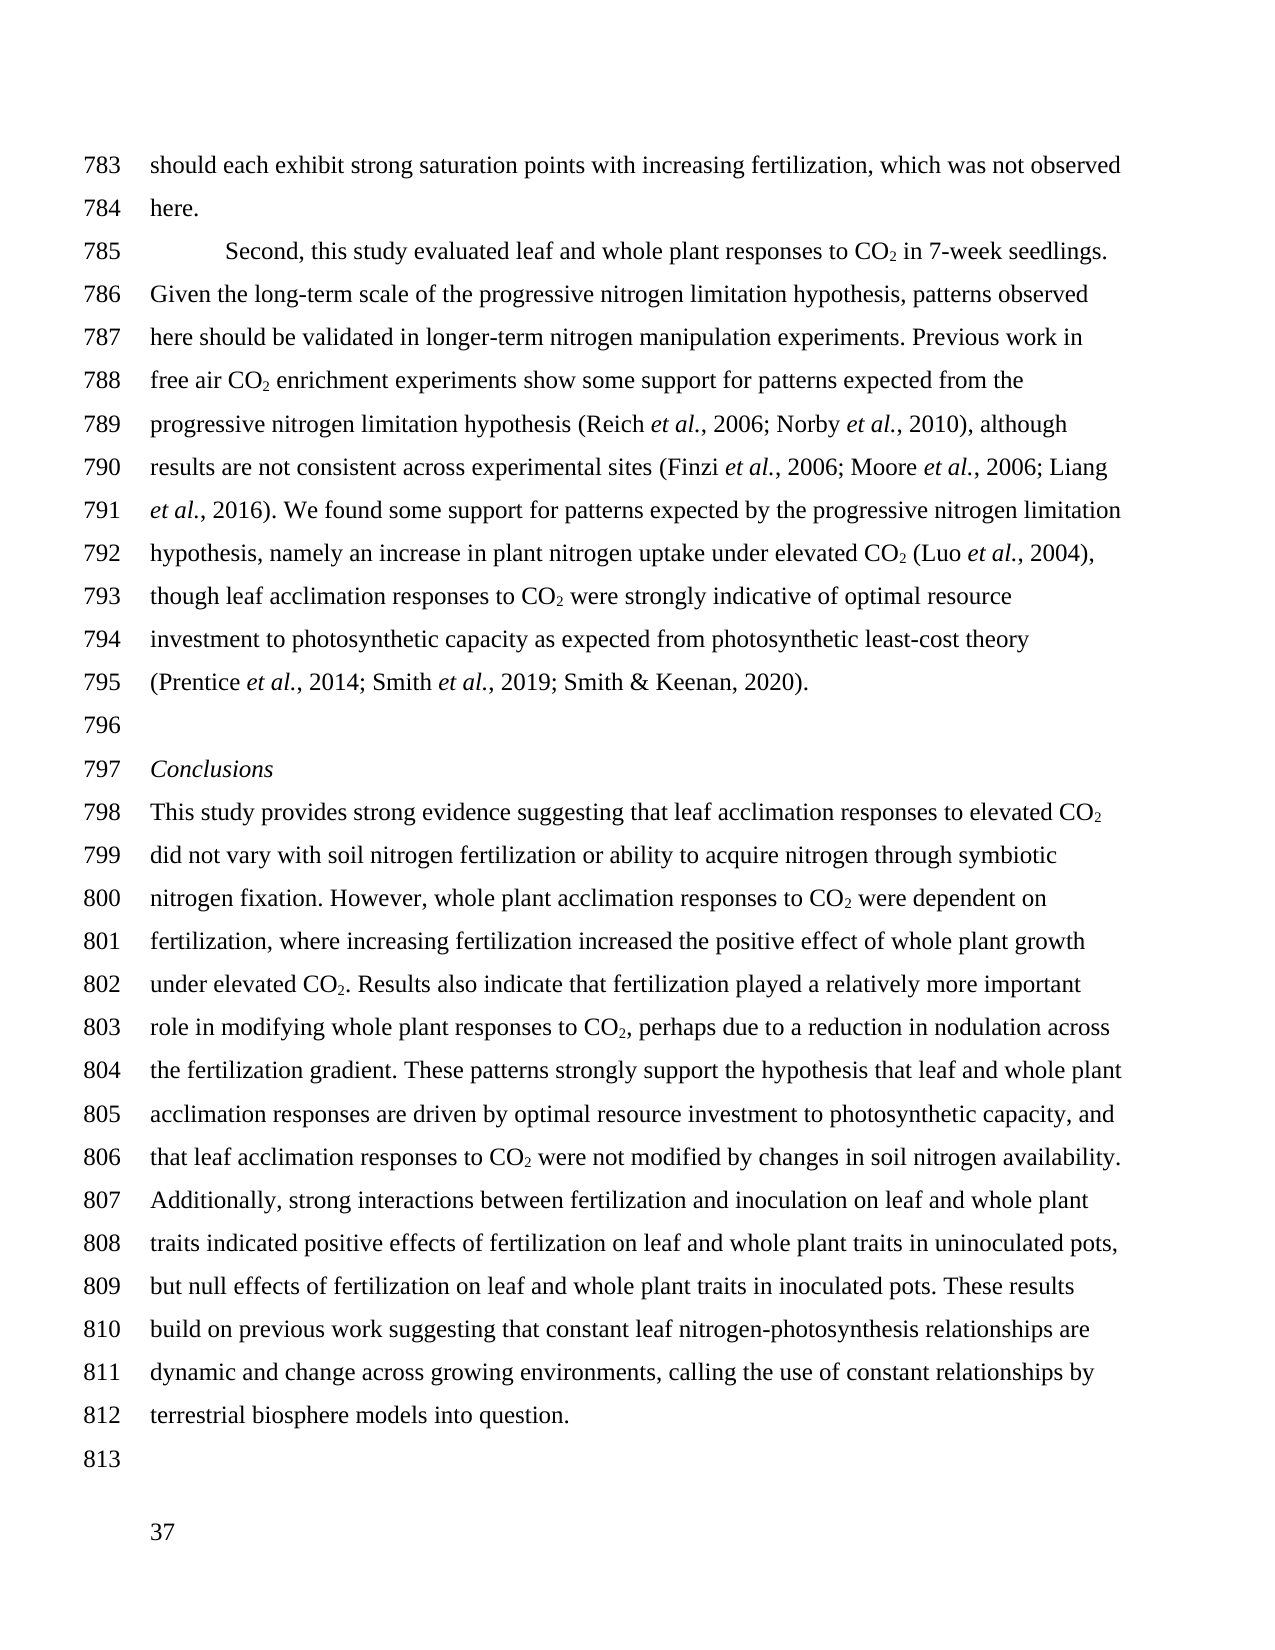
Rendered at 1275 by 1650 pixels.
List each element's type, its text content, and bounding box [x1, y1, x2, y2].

text This study provides strong evidence suggesting that leaf acclimation responses to elevated CO2 did not vary with soil nitrogen fertilization or ability to acquire nitrogen through symbiotic nitrogen fixation. However, whole plant acclimation responses to CO2 were dependent on fertilization, where increasing fertilization increased the positive effect of whole plant growth under elevated CO2. Results also indicate that fertilization played a relatively more important role in modifying whole plant responses to CO2, perhaps due to a reduction in nodulation across the fertilization gradient. These patterns strongly support the hypothesis that leaf and whole plant acclimation responses are driven by optimal resource investment to photosynthetic capacity, and that leaf acclimation responses to CO2 were not modified by changes in soil nitrogen availability. Additionally, strong interactions between fertilization and inoculation on leaf and whole plant traits indicated positive effects of fertilization on leaf and whole plant traits in uninoculated pots, but null effects of fertilization on leaf and whole plant traits in inoculated pots. These results build on previous work suggesting that constant leaf nitrogen-photosynthesis relationships are dynamic and change across growing environments, calling the use of constant relationships by terrestrial biosphere models into question. [150, 797, 1125, 1429]
text Conclusions [150, 754, 1125, 782]
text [150, 150, 1125, 222]
text Second, this study evaluated leaf and whole plant responses to CO2 in 7-week seedlings. Given the long-term scale of the progressive nitrogen limitation hypothesis, patterns observed here should be validated in longer-term nitrogen manipulation experiments. Previous work in free air CO2 enrichment experiments show some support for patterns expected from the progressive nitrogen limitation hypothesis (Reich et al., 2006; Norby et al., 2010), although results are not consistent across experimental sites (Finzi et al., 2006; Moore et al., 2006; Liang et al., 2016). We found some support for patterns expected by the progressive nitrogen limitation hypothesis, namely an increase in plant nitrogen uptake under elevated CO2 (Luo et al., 2004), though leaf acclimation responses to CO2 were strongly indicative of optimal resource investment to photosynthetic capacity as expected from photosynthetic least-cost theory (Prentice et al., 2014; Smith et al., 2019; Smith & Keenan, 2020). [150, 236, 1125, 696]
